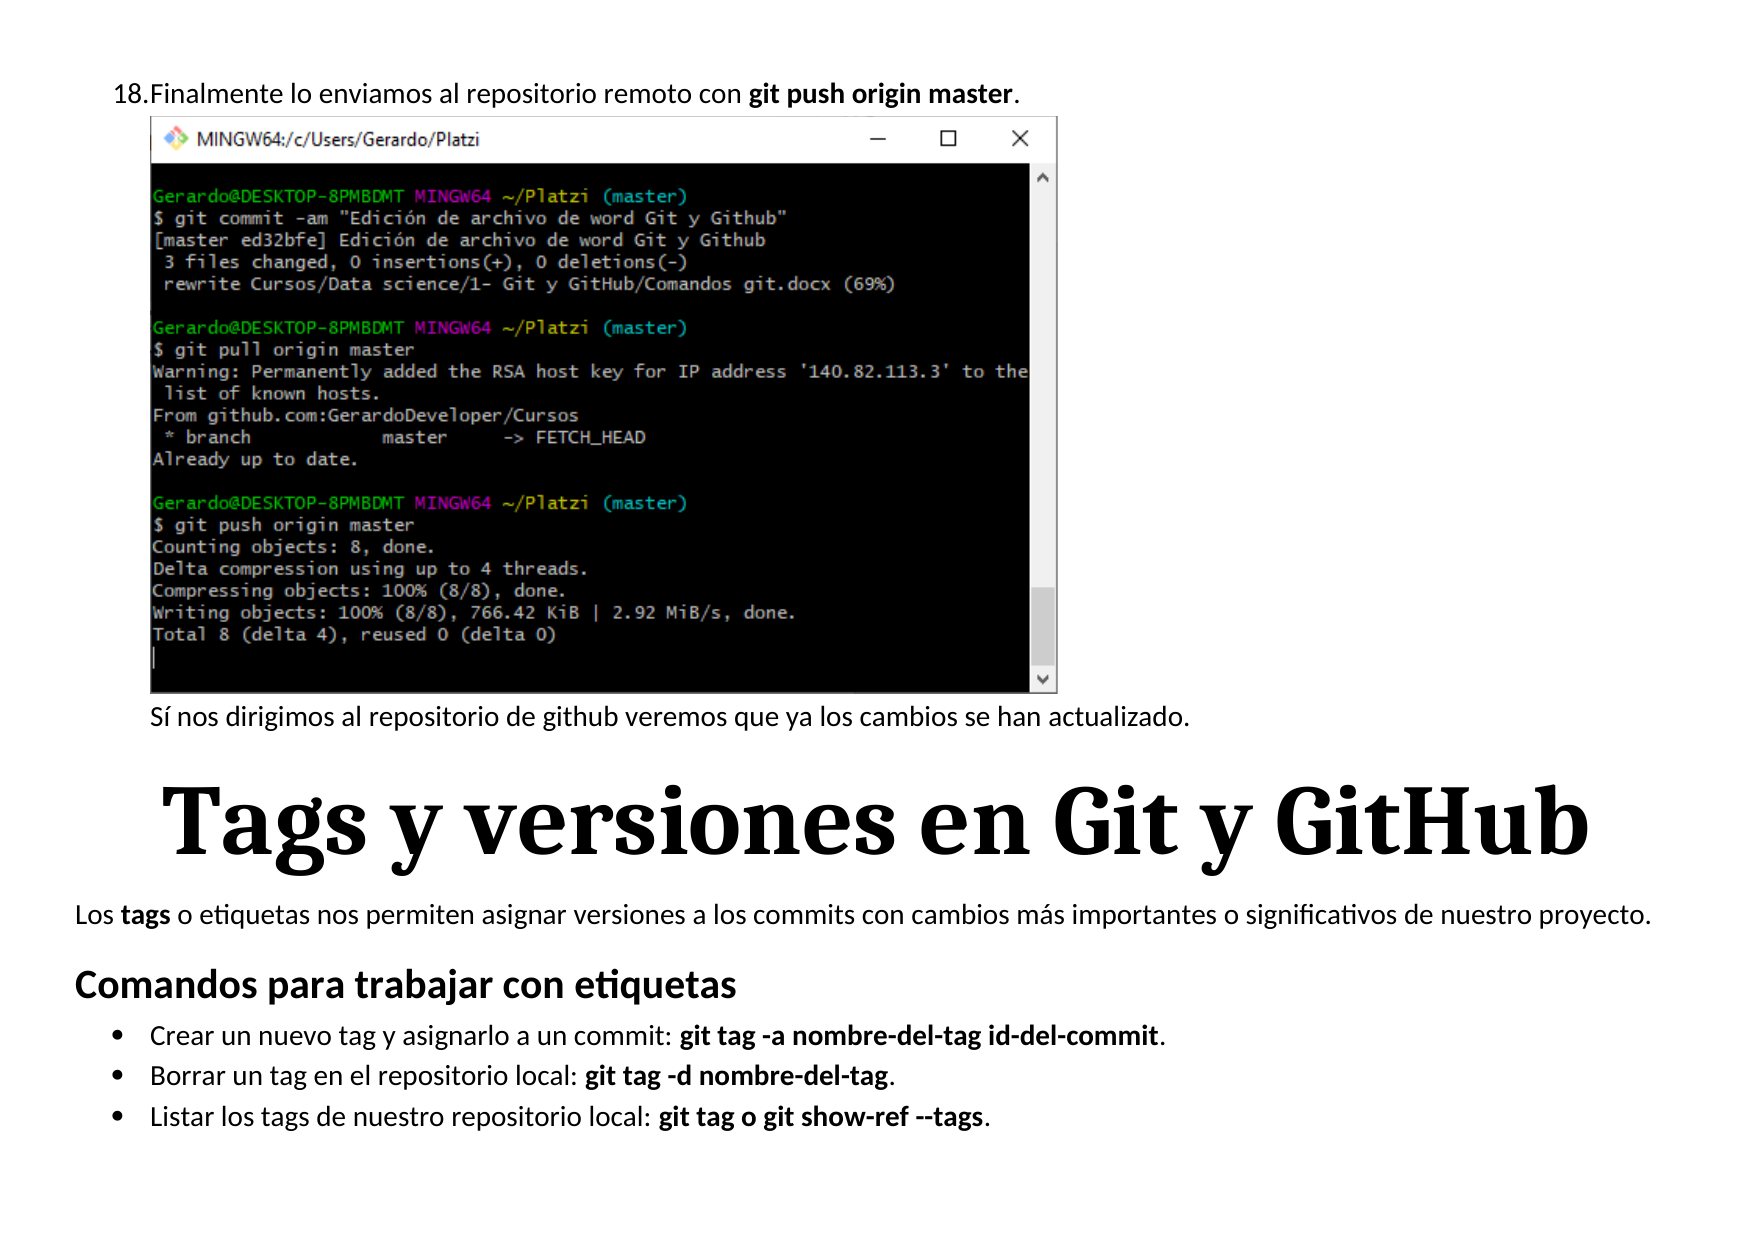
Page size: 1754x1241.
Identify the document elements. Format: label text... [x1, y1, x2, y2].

list Sí nos dirigimos al repositorio de github veremos que ya los cambios se han actualizado. [150, 698, 1679, 734]
list Crear un nuevo tag y asignarlo a un commit: git tag -a nombre-del-tag id-del-commit. [112, 1017, 1679, 1052]
list Listar los tags de nuestro repositorio local: git tag o git show-ref --tags. [112, 1098, 1679, 1134]
picture [150, 116, 1058, 694]
list Borrar un tag en el repositorio local: git tag -d nombre-del-tag. [112, 1057, 1679, 1093]
subtitle Comandos para trabajar con etiquetas [75, 958, 1679, 1009]
subtitle Tags y versiones en Git y GitHub [75, 764, 1679, 879]
list Finalmente lo enviamos al repositorio remoto con git push origin master. [112, 75, 1679, 111]
text Los tags o etiquetas nos permiten asignar versiones a los commits con cambios más importantes o significativos de nuestro proyecto. [75, 896, 1679, 932]
